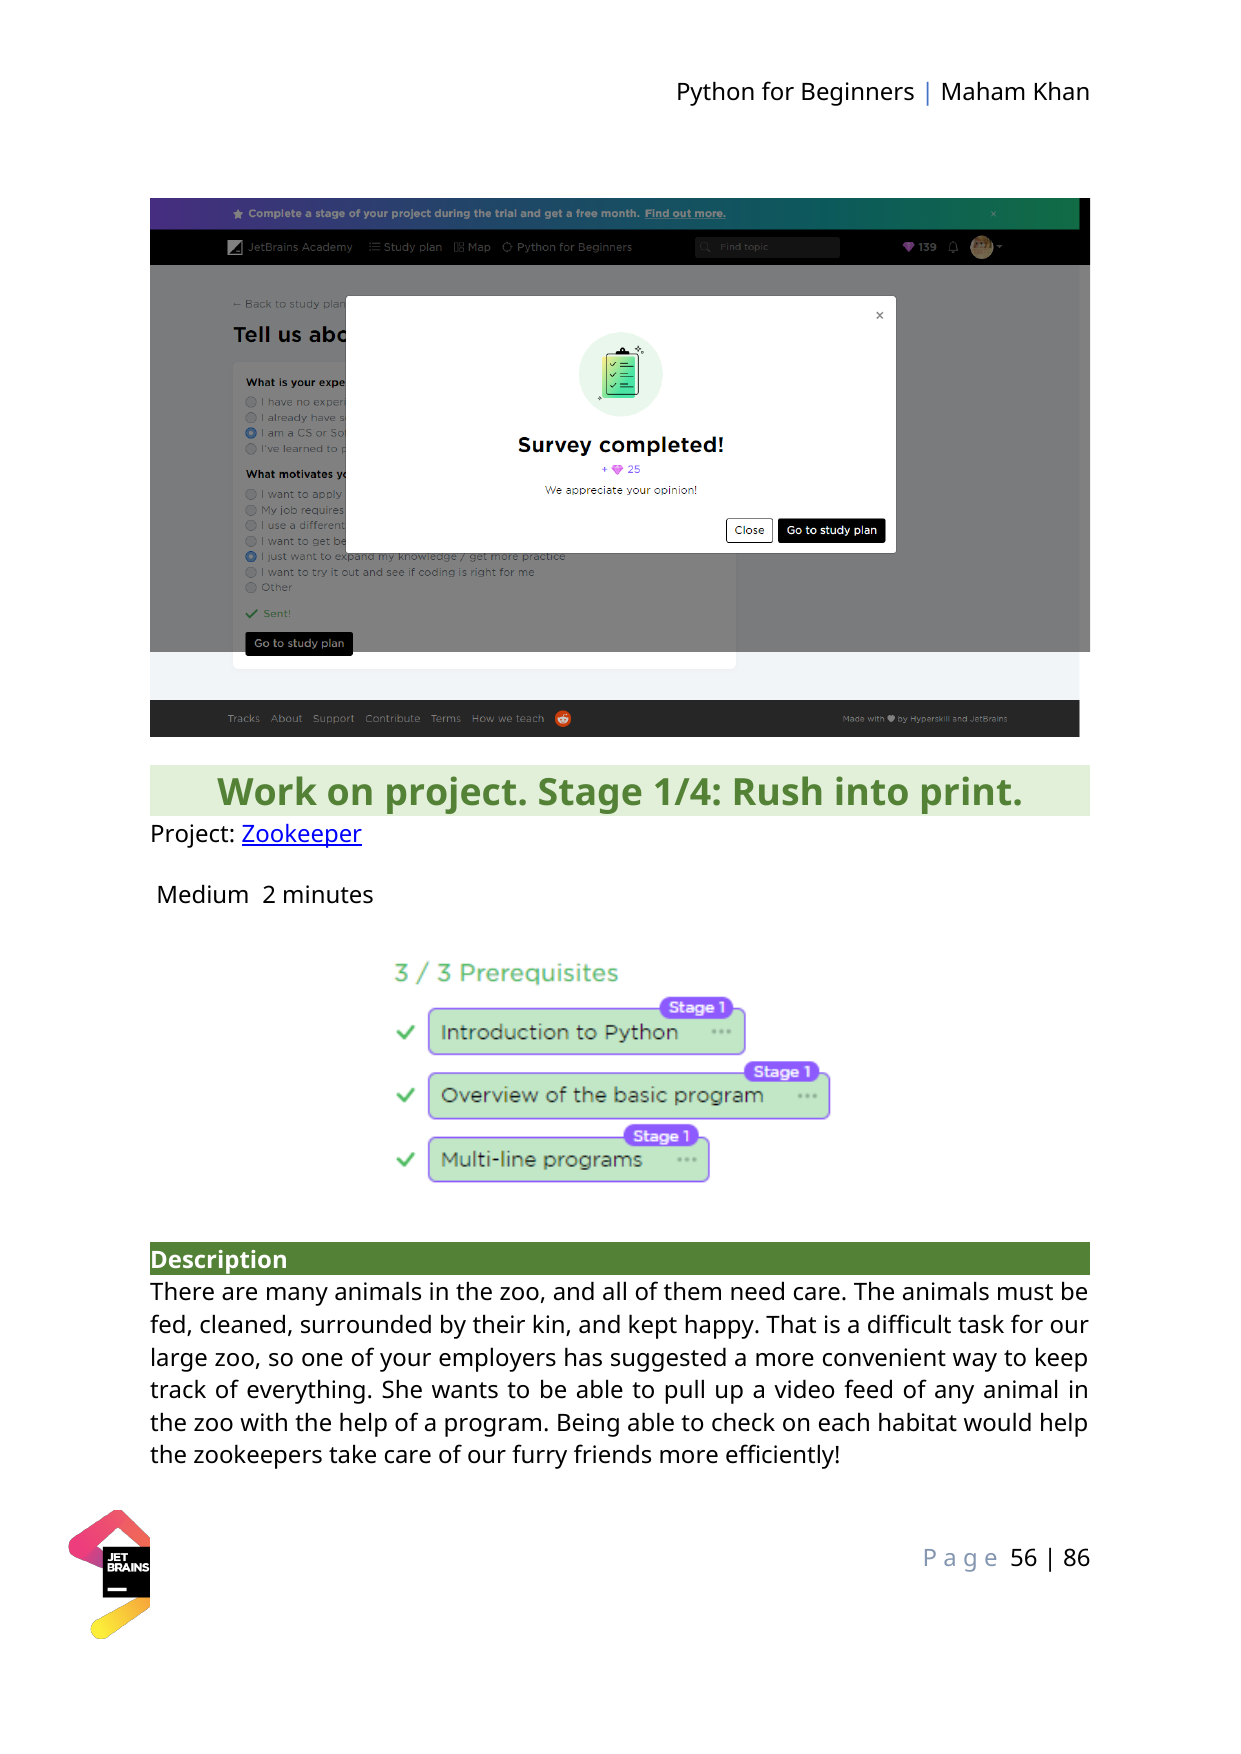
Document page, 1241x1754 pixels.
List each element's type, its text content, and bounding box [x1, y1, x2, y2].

text Medium 2 minutes [150, 878, 1090, 911]
picture [150, 198, 1091, 737]
text There are many animals in the zoo, and all of them need care. The animals must be fed, cleaned, surrounded by their kin, and kept happy. That is a difficult task for our large zoo, so one of your employers has suggested a more convenient way to keep track of everything. She wants to be able to pull up a video feed of any animal in the zoo with the help of a program. Being able to check on each habitat would help the zookeepers take care of our furry friends more efficiently! [150, 1275, 1090, 1471]
picture [372, 940, 868, 1214]
subtitle Work on project. Stage 1/4: Rush into print. [150, 765, 1090, 816]
picture [63, 1510, 193, 1639]
text Project: Zookeeper [150, 816, 1090, 849]
subtitle Description [150, 1242, 1090, 1275]
